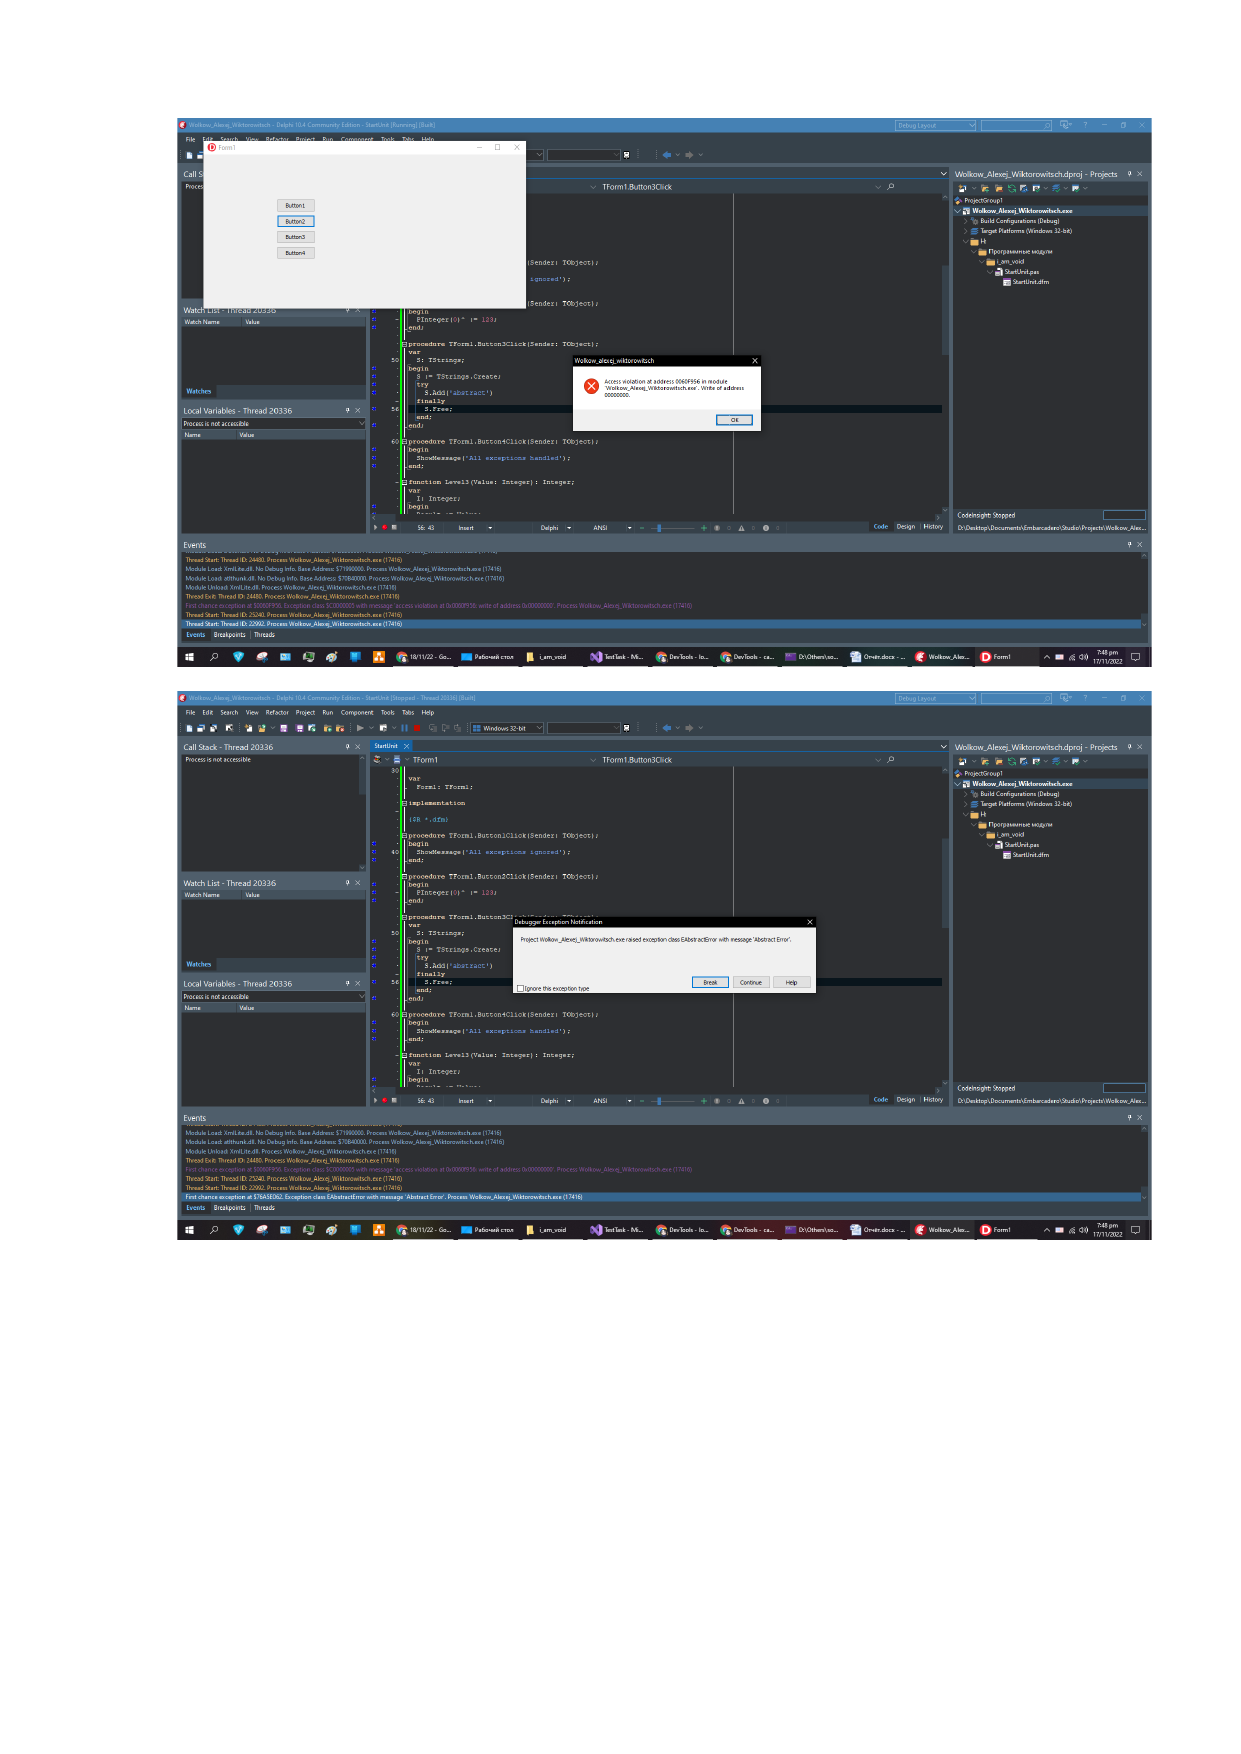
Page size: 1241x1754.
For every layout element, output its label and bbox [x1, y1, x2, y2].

picture [177, 691, 1152, 1240]
picture [177, 118, 1152, 667]
